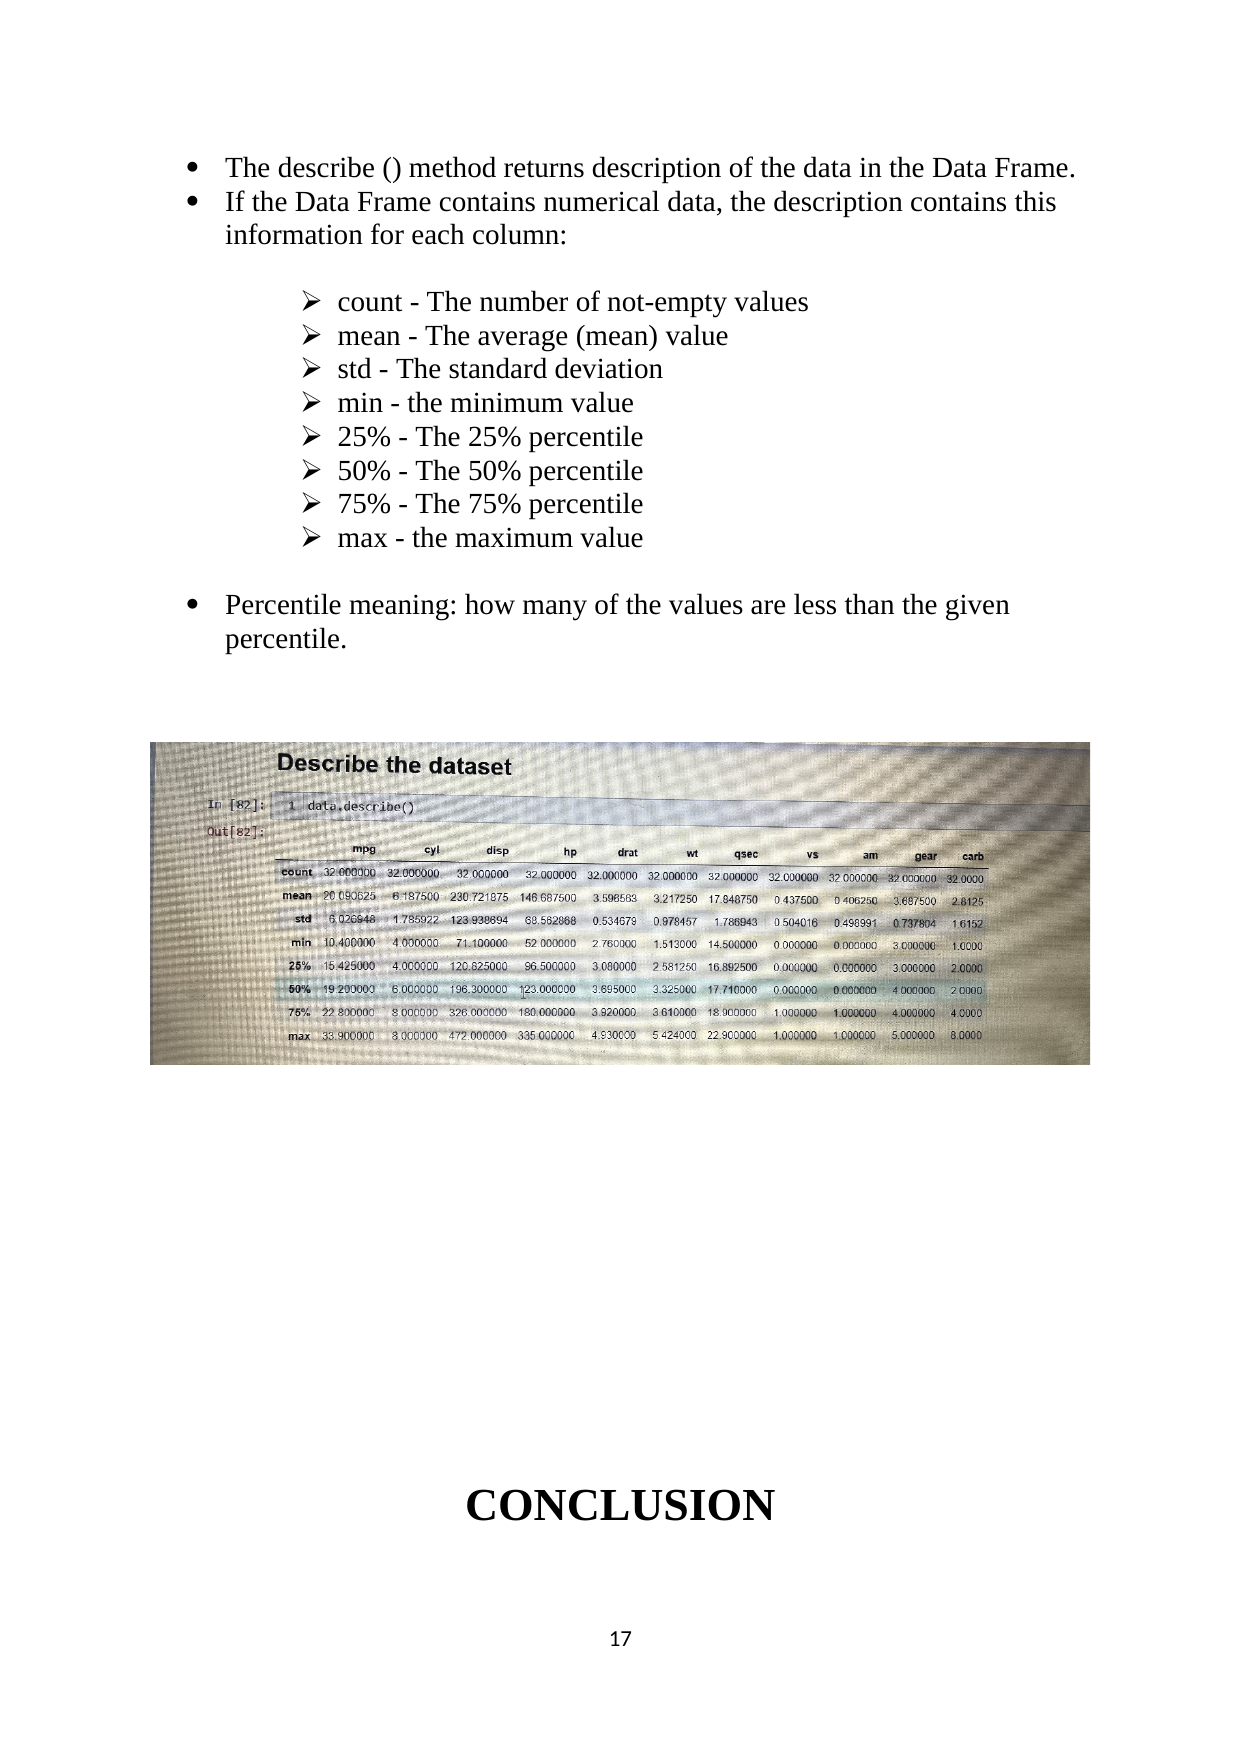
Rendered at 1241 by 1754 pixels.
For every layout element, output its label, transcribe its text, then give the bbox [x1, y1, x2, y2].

picture [150, 742, 1091, 1065]
list If the Data Frame contains numerical data, the description contains this information for each column: [187, 184, 1090, 251]
list min - the minimum value [300, 385, 1090, 419]
list 75% - The 75% percentile [300, 486, 1090, 520]
list mean - The average (mean) value [300, 318, 1090, 352]
list The describe () method returns description of the data in the Data Frame. [187, 150, 1090, 184]
list Percentile meaning: how many of the values are less than the given percentile. [187, 587, 1090, 654]
list 25% - The 25% percentile [300, 419, 1090, 453]
text CONCLUSION [150, 1478, 1090, 1531]
list max - the maximum value [300, 520, 1090, 553]
list count - The number of not-empty values [300, 284, 1090, 318]
list 50% - The 50% percentile [300, 453, 1090, 486]
list std - The standard deviation [300, 352, 1090, 385]
